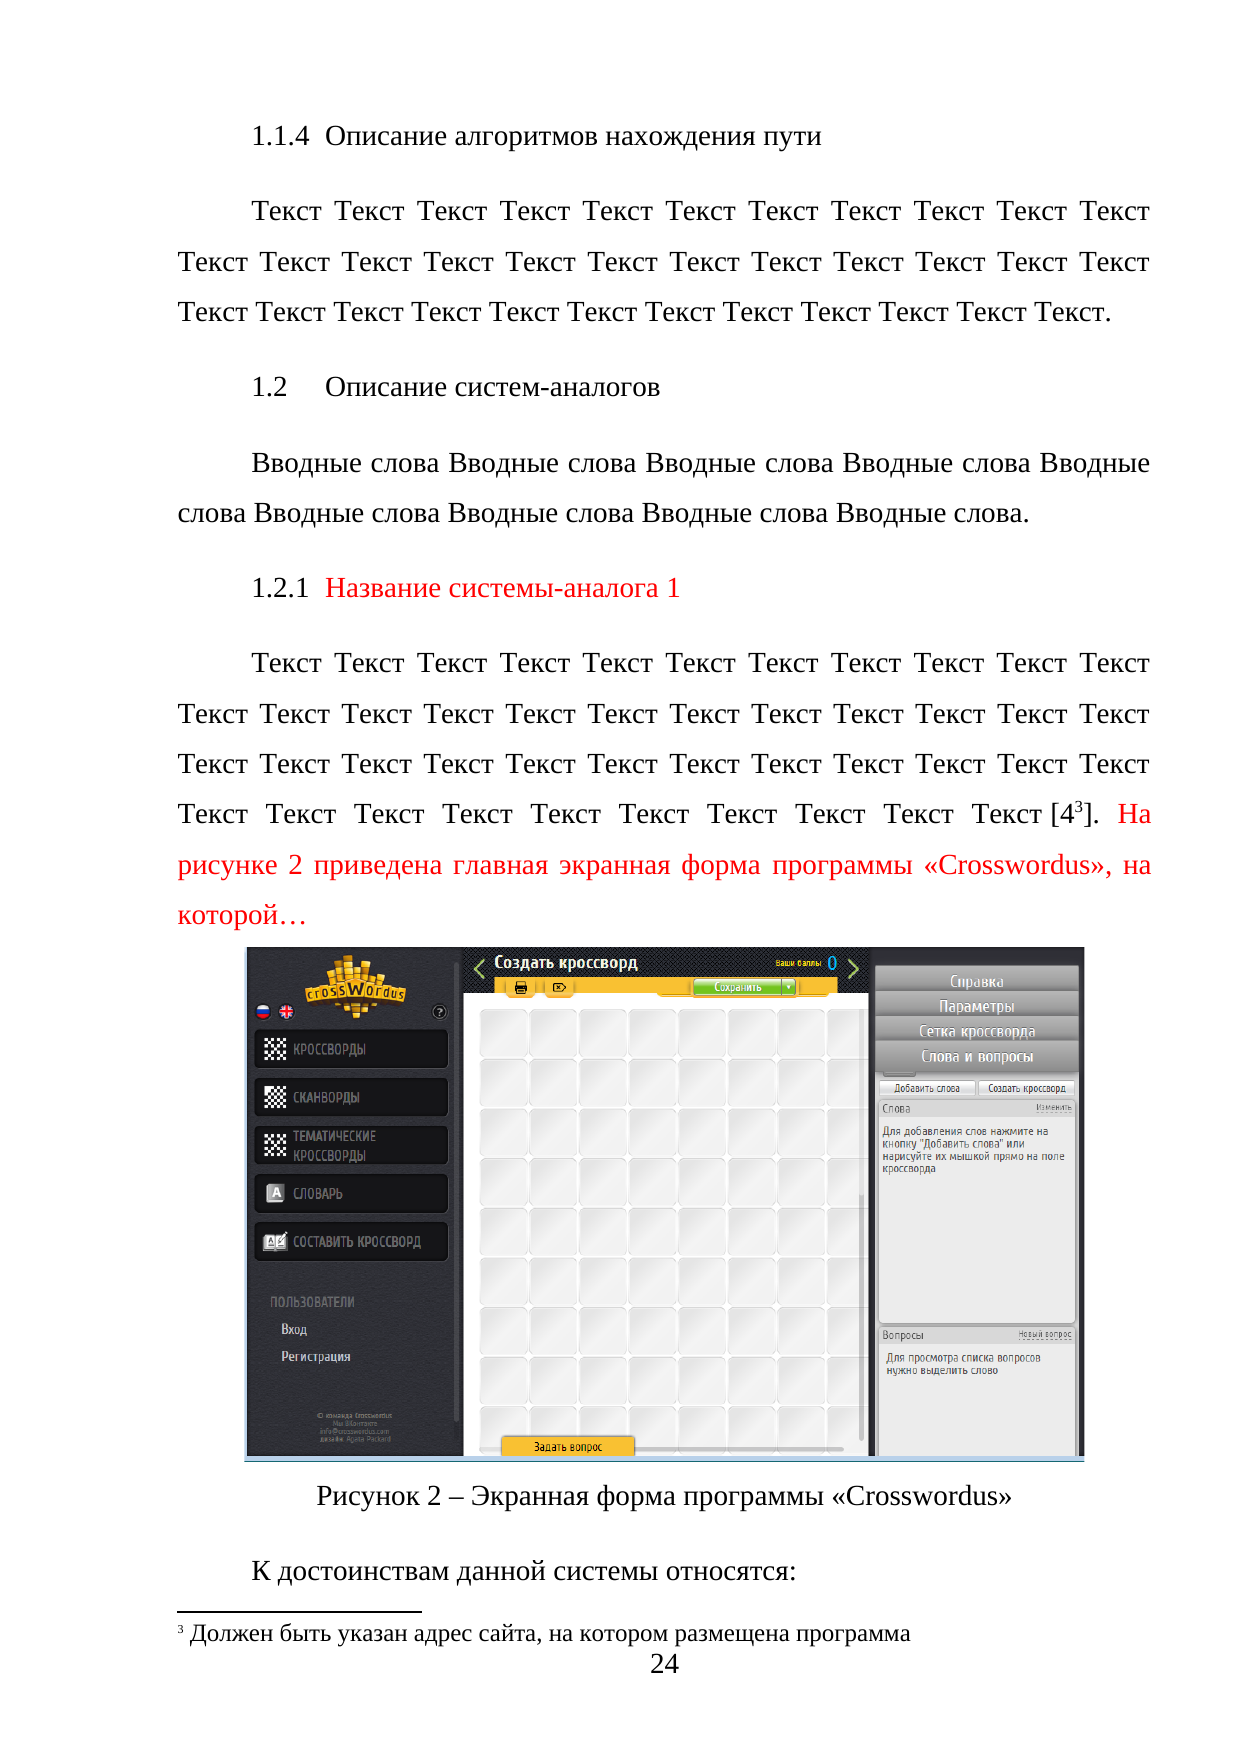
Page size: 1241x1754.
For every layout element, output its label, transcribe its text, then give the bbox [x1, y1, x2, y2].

text Описание систем-аналогов [251, 369, 1152, 403]
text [177, 193, 1152, 328]
text Название системы-аналога 1 [251, 570, 1152, 604]
text Вводные слова Вводные слова Вводные слова Вводные слова Вводные слова Вводные слова Вводные слова Вводные слова Вводные слова. [177, 445, 1152, 528]
text Описание алгоритмов нахождения пути [251, 118, 1152, 152]
picture [244, 947, 1085, 1462]
text К достоинствам данной системы относятся: [177, 1553, 1152, 1587]
text Текст Текст Текст Текст Текст Текст Текст Текст Текст Текст Текст Текст Текст Текст Текст Текст Текст Текст Текст Текст Текст Текст Текст Текст Текст Текст Текст Текст Текст Текст Текст Текст Текст Текст Текст Текст Текст Текст Текст Текст Текст Текст Текст Текст Текст [4]. На рисунке 2 приведена главная экранная форма программы «Crosswordus», на которой… [177, 646, 1152, 931]
